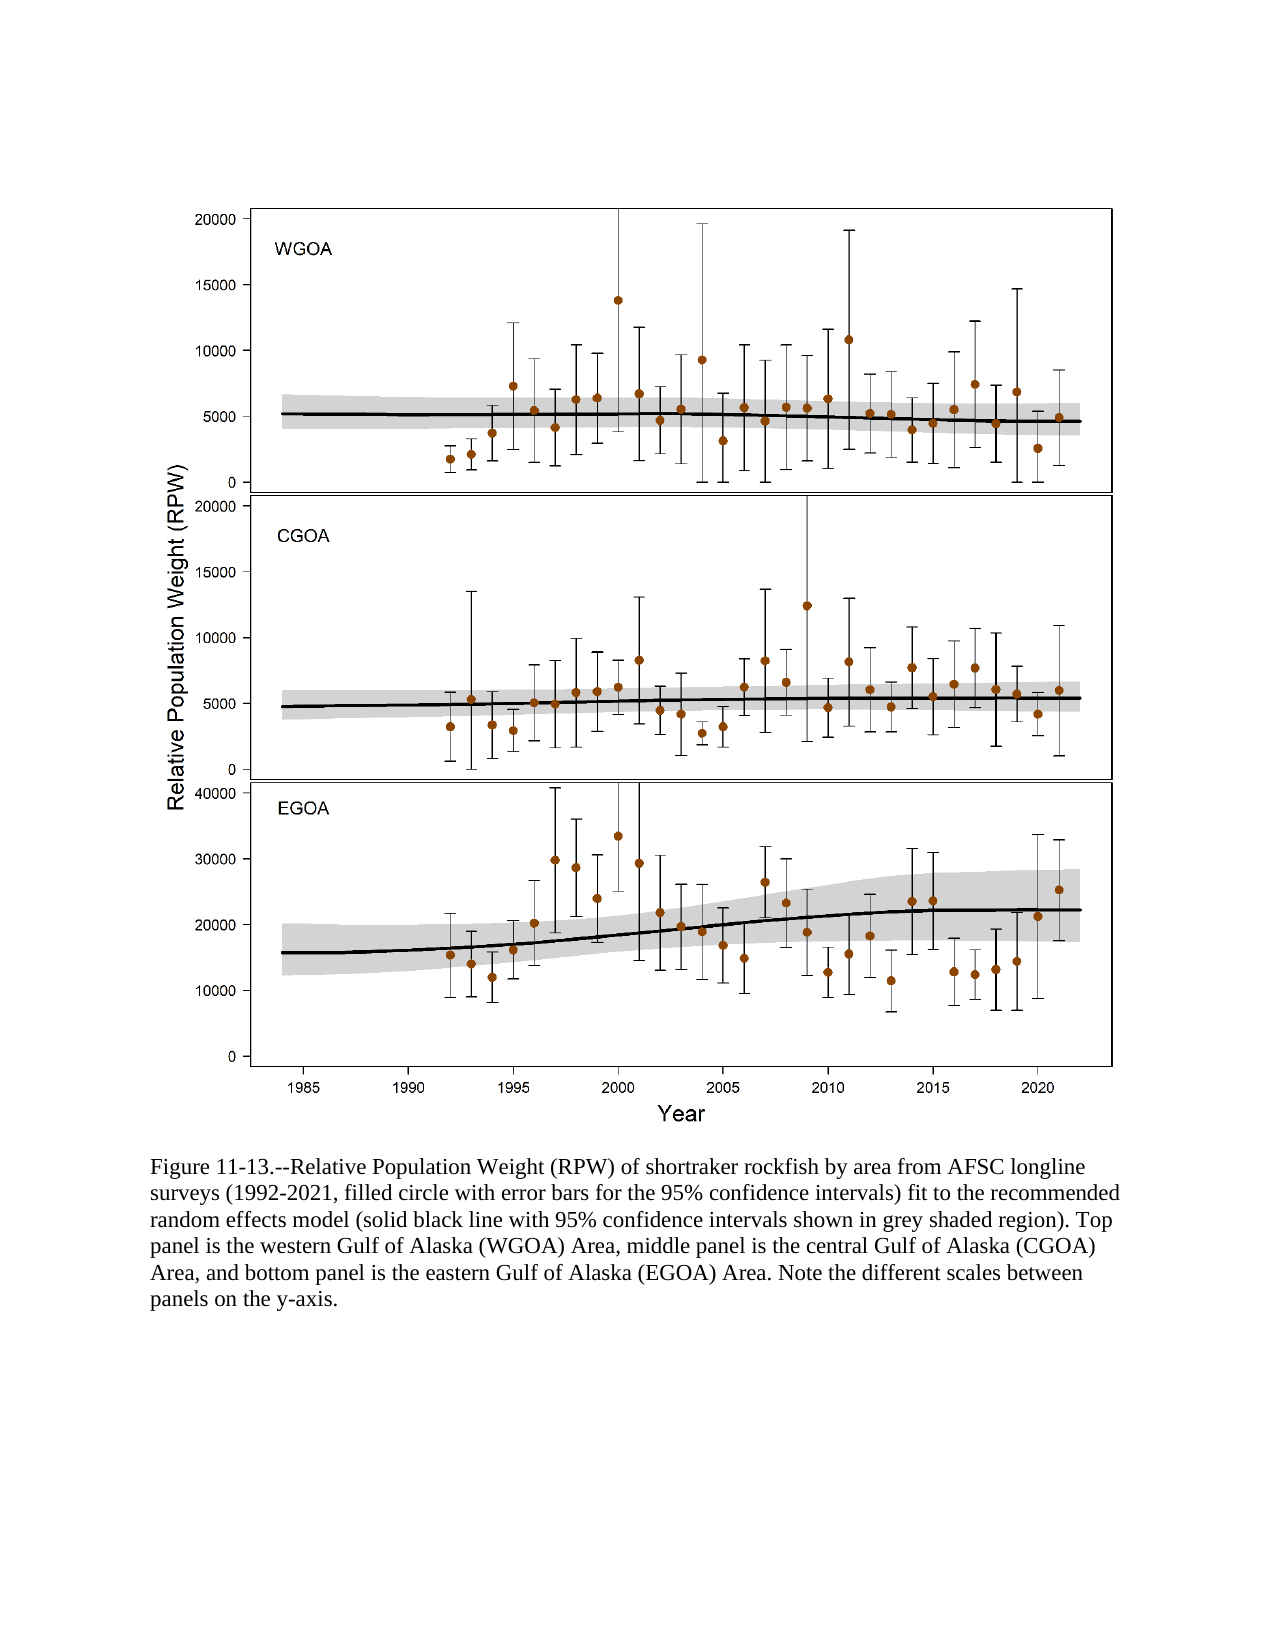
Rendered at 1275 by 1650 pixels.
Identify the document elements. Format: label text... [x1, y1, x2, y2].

picture [150, 178, 1125, 1154]
text Figure 11-13.--Relative Population Weight (RPW) of shortraker rockfish by area from AFSC longline surveys (1992-2021, filled circle with error bars for the 95% confidence intervals) fit to the recommended random effects model (solid black line with 95% confidence intervals shown in grey shaded region). Top panel is the western Gulf of Alaska (WGOA) Area, middle panel is the central Gulf of Alaska (CGOA) Area, and bottom panel is the eastern Gulf of Alaska (EGOA) Area. Note the different scales between panels on the y-axis. [150, 1154, 1125, 1311]
